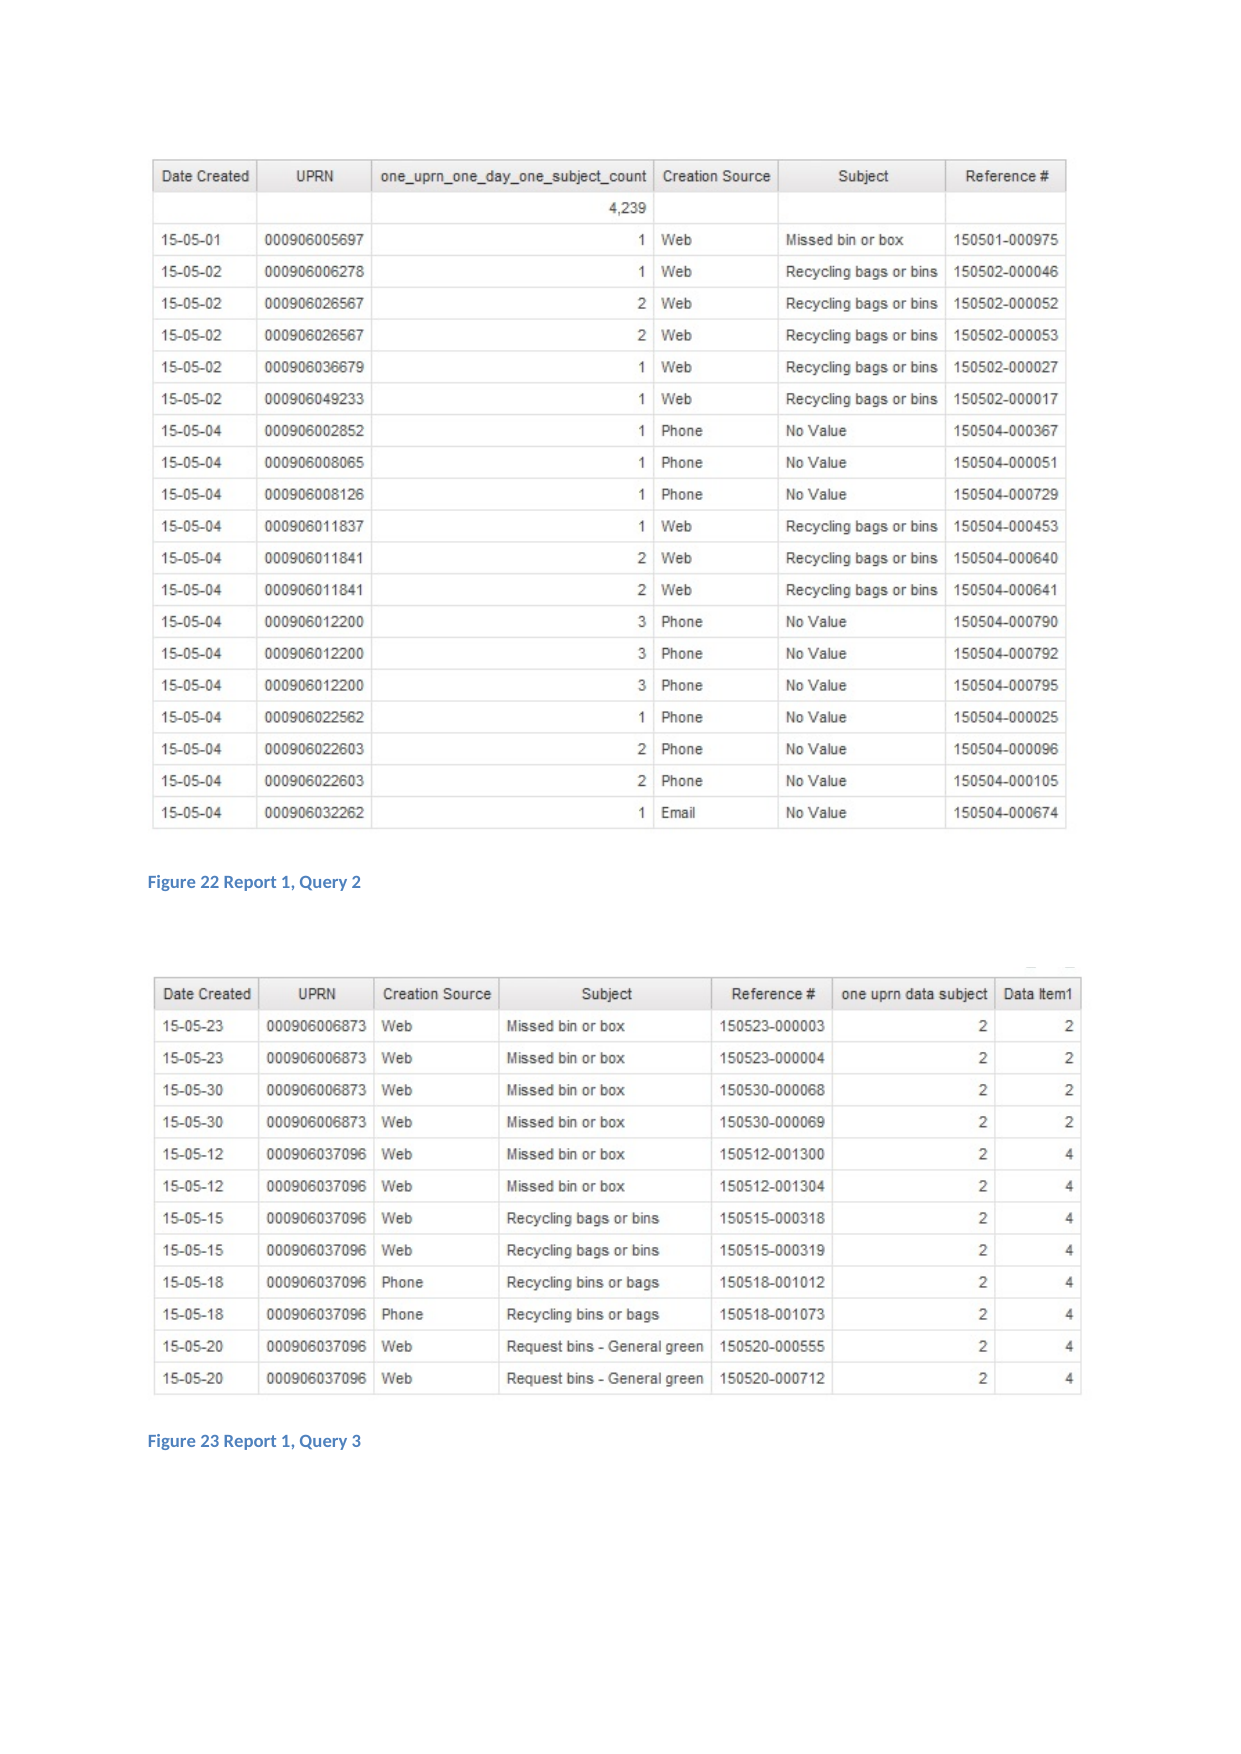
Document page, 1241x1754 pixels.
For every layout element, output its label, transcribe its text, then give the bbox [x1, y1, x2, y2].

picture [147, 147, 1093, 850]
picture [147, 967, 1093, 1409]
